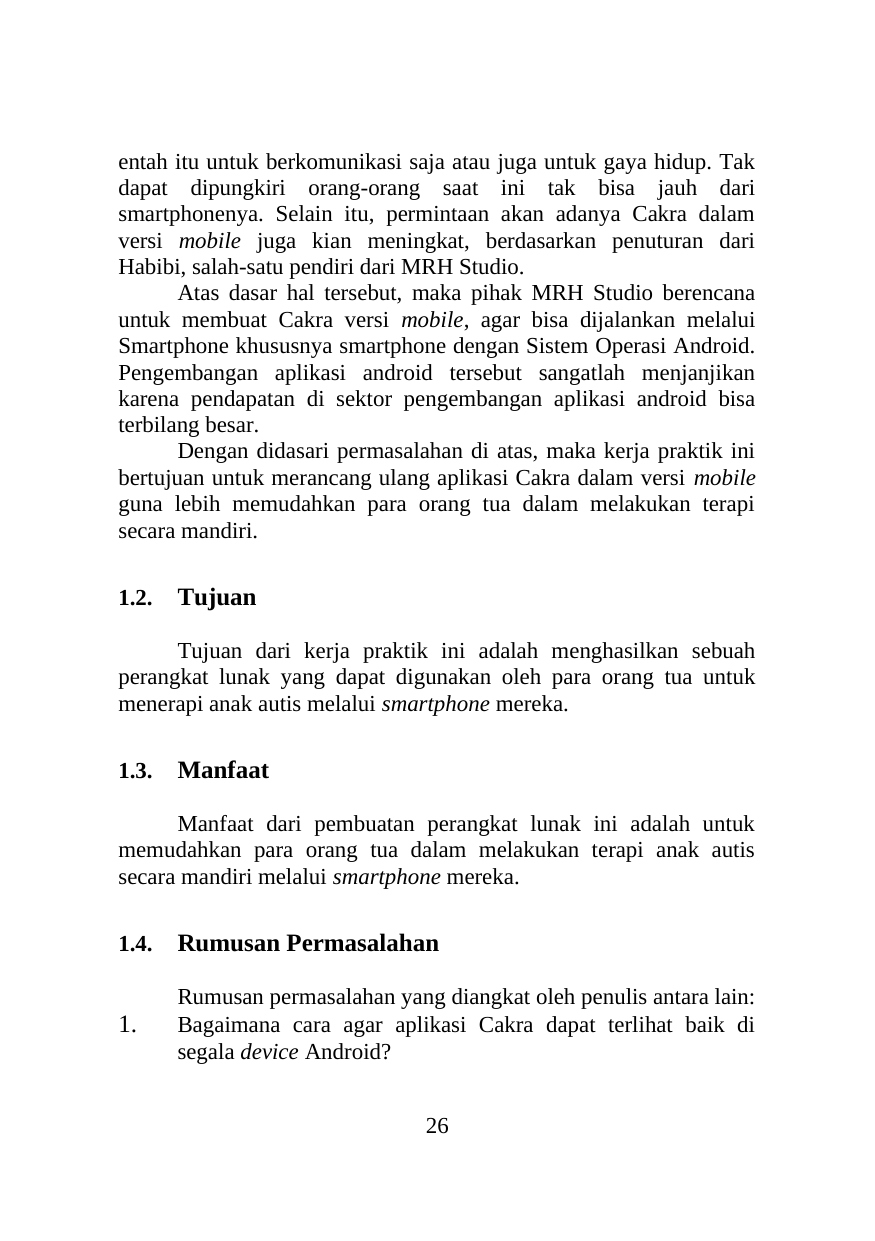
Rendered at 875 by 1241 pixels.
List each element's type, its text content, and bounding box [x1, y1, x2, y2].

text 1. Bagaimana cara agar aplikasi Cakra dapat terlihat baik di segala device Android? [118, 1009, 756, 1064]
text Dengan didasari permasalahan di atas, maka kerja praktik ini bertujuan untuk merancang ulang aplikasi Cakra dalam versi mobile guna lebih memudahkan para orang tua dalam melakukan terapi secara mandiri. [118, 438, 756, 543]
subtitle Tujuan [118, 582, 756, 611]
subtitle Rumusan Permasalahan [118, 928, 756, 957]
text Manfaat dari pembuatan perangkat lunak ini adalah untuk memudahkan para orang tua dalam melakukan terapi anak autis secara mandiri melalui smartphone mereka. [118, 810, 756, 889]
subtitle Manfaat [118, 755, 756, 784]
text Rumusan permasalahan yang diangkat oleh penulis antara lain: [118, 983, 756, 1009]
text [118, 148, 756, 279]
text Tujuan dari kerja praktik ini adalah menghasilkan sebuah perangkat lunak yang dapat digunakan oleh para orang tua untuk menerapi anak autis melalui smartphone mereka. [118, 637, 756, 716]
text Atas dasar hal tersebut, maka pihak MRH Studio berencana untuk membuat Cakra versi mobile, agar bisa dijalankan melalui Smartphone khususnya smartphone dengan Sistem Operasi Android. Pengembangan aplikasi android tersebut sangatlah menjanjikan karena pendapatan di sektor pengembangan aplikasi android bisa terbilang besar. [118, 279, 756, 438]
